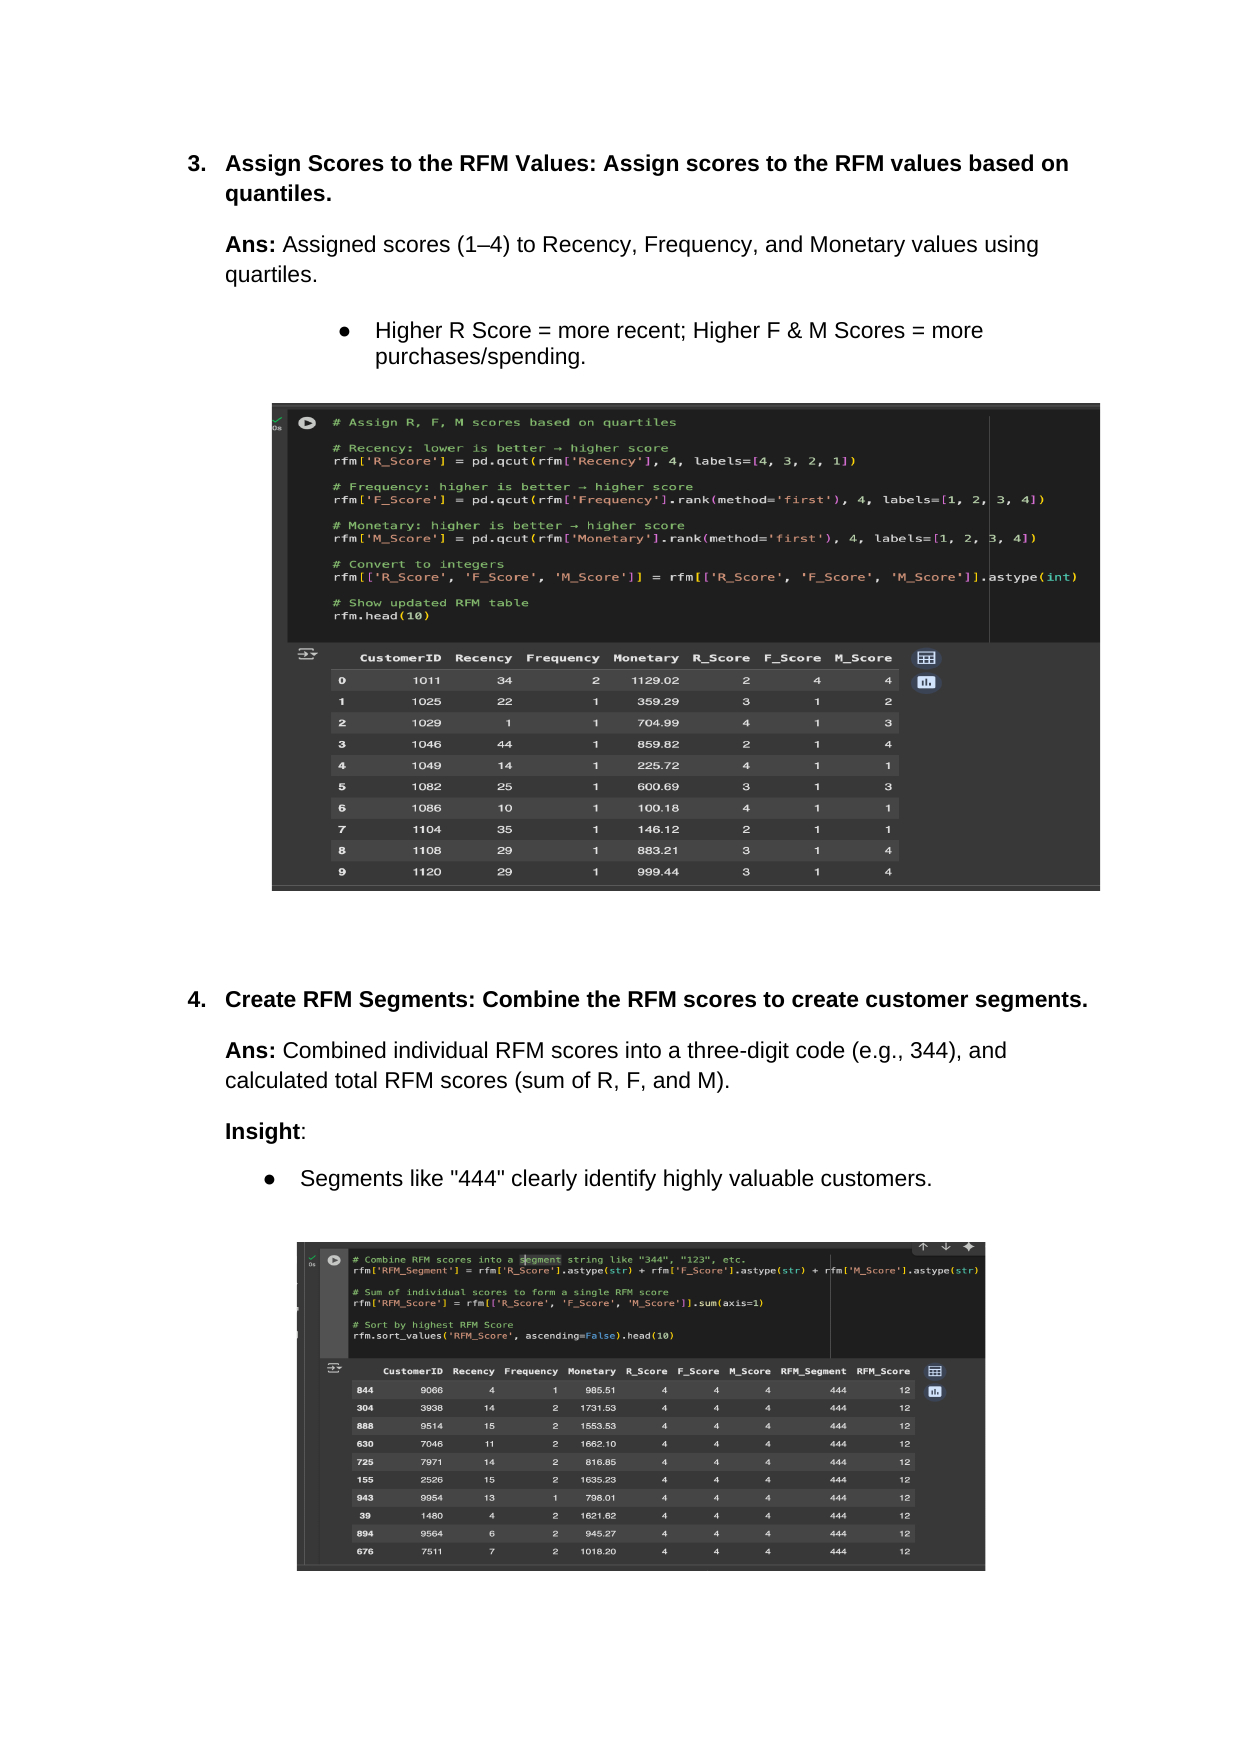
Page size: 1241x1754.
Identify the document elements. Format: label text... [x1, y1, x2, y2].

list Higher R Score = more recent; Higher F & M Scores = more purchases/spending. [337, 317, 1090, 369]
text Ans: Combined individual RFM scores into a three-digit code (e.g., 344), and calculated total RFM scores (sum of R, F, and M). [225, 1037, 1090, 1093]
text Ans: Assigned scores (1–4) to Recency, Frequency, and Monetary values using quartiles. [225, 231, 1090, 288]
list Assign Scores to the RFM Values: Assign scores to the RFM values based on quantiles. [187, 150, 1090, 207]
picture [271, 403, 1100, 891]
list Segments like "444" clearly identify highly valuable customers. [262, 1165, 1090, 1191]
picture [296, 1242, 986, 1571]
text Insight: [225, 1118, 1090, 1144]
list Create RFM Segments: Combine the RFM scores to create customer segments. [187, 986, 1090, 1012]
